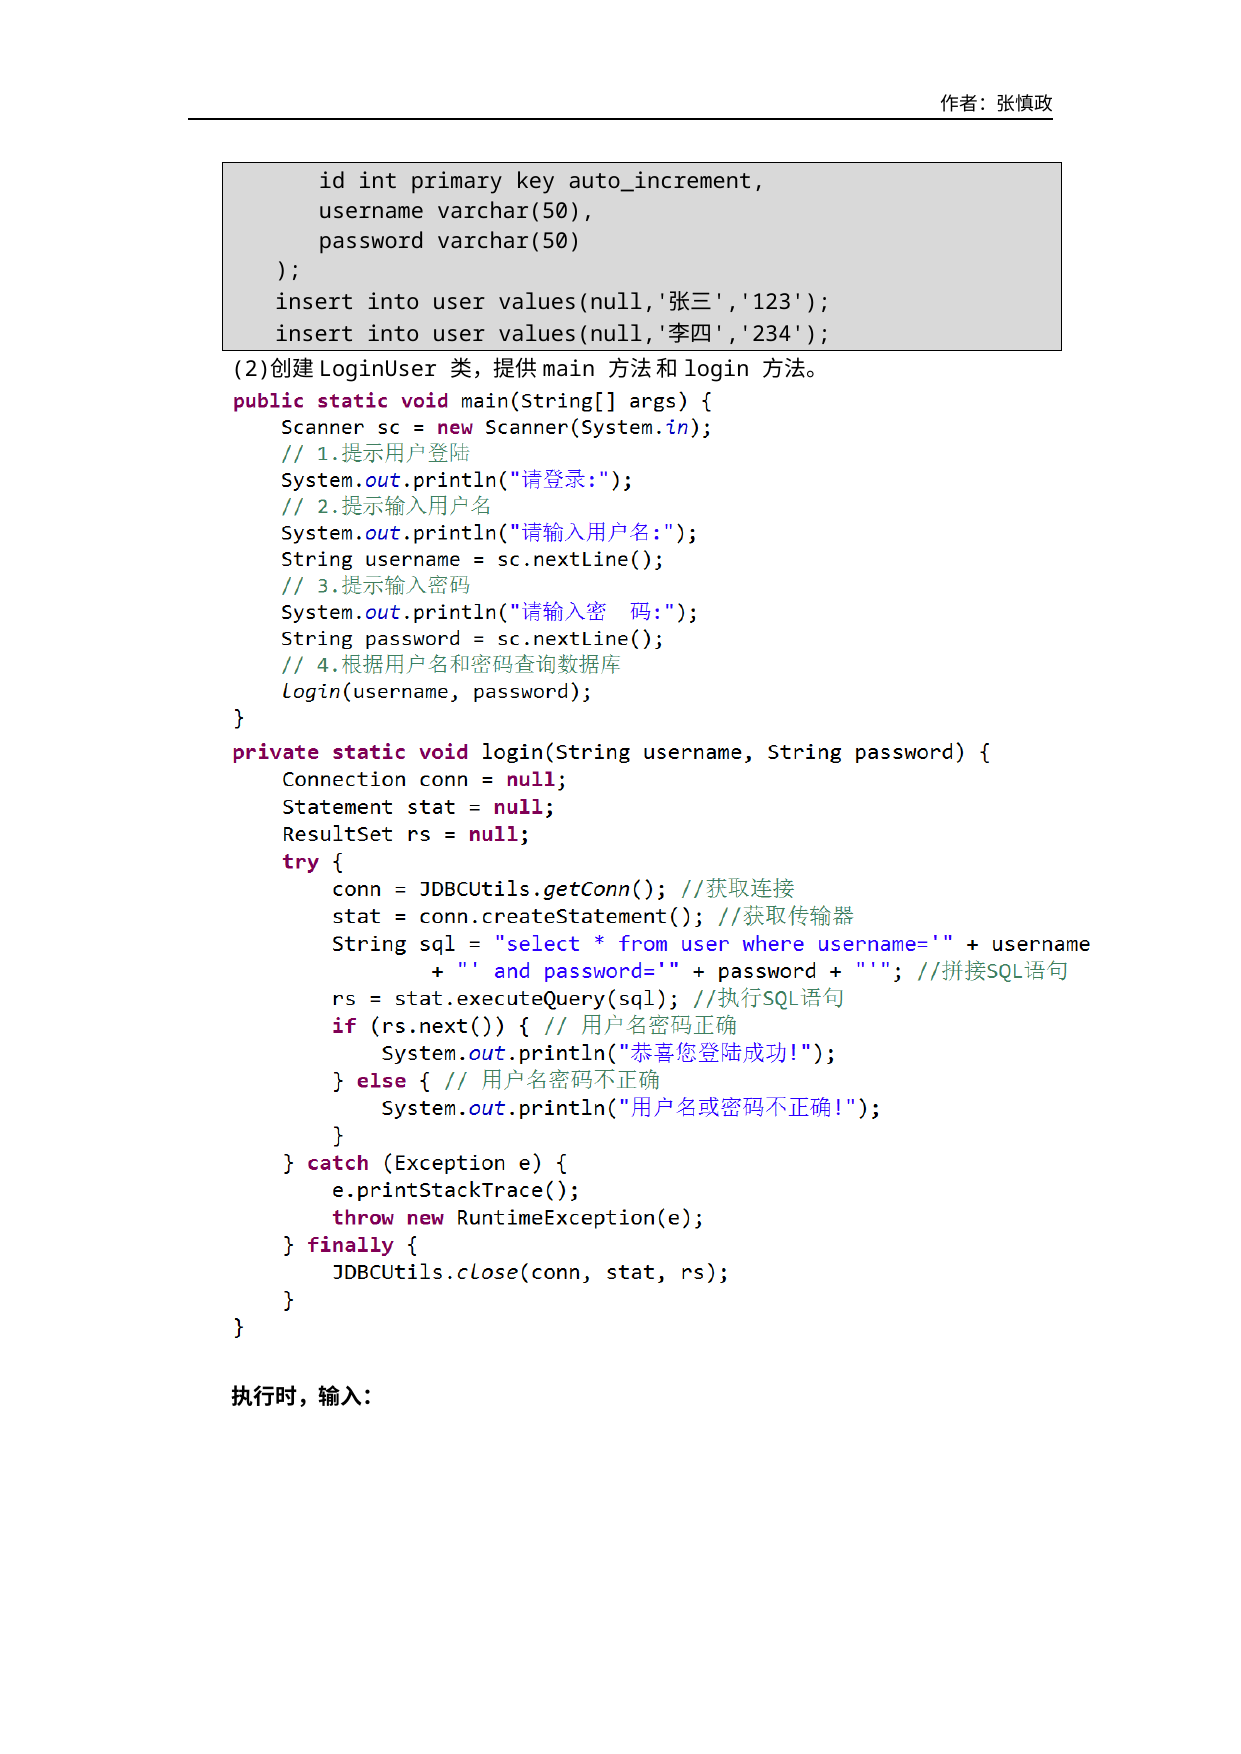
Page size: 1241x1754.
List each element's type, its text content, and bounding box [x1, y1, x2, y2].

text username varchar(50), [223, 192, 1061, 222]
text id int primary key auto_increment, [223, 163, 1061, 192]
text insert into user values(null,'张三','123'); [223, 281, 1061, 313]
text password varchar(50) [223, 222, 1061, 251]
text 执行时，输入： [187, 1379, 1053, 1411]
text ); [223, 251, 1061, 281]
picture [231, 737, 1097, 1341]
text (2)创建LoginUser 类，提供 main 方法 和 login 方法。 [187, 351, 1053, 383]
text insert into user values(null,'李四','234'); [223, 313, 1061, 350]
picture [231, 387, 747, 733]
